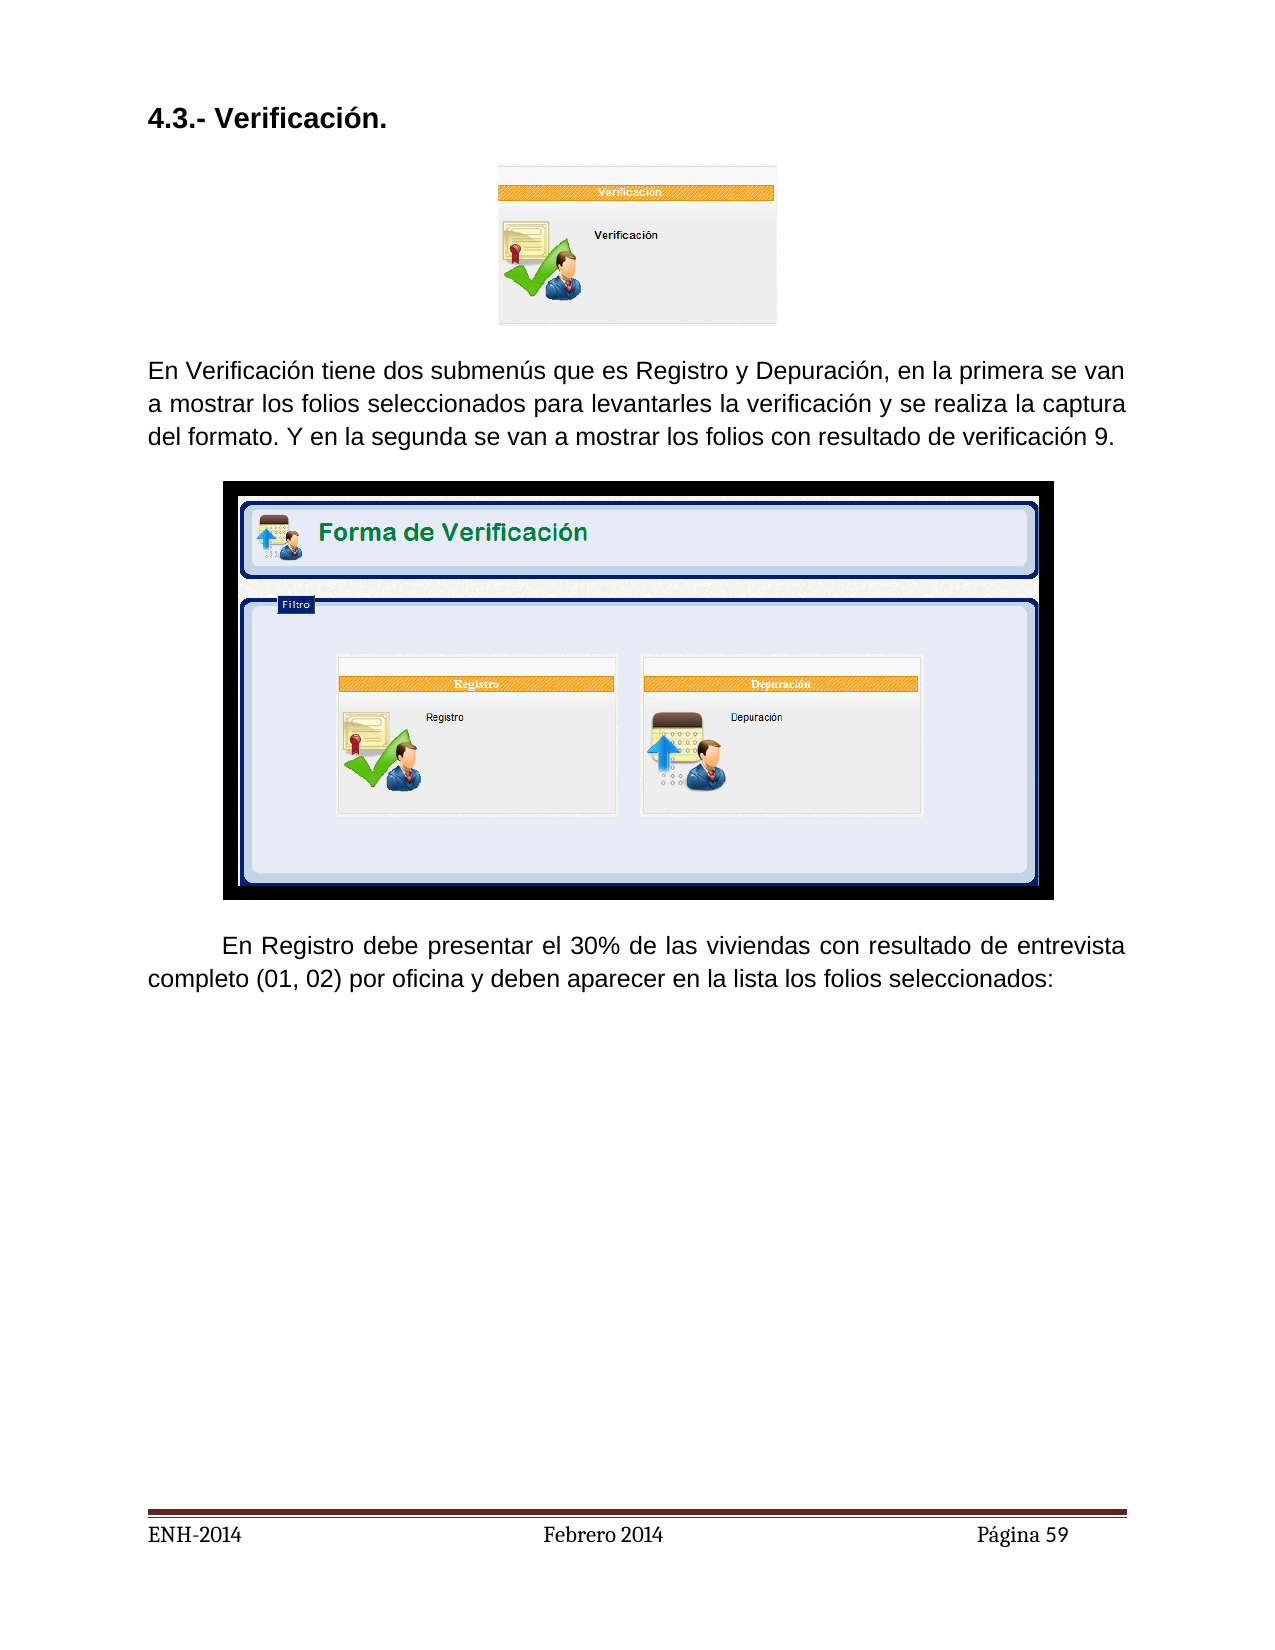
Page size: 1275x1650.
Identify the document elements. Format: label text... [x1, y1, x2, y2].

picture [238, 496, 1039, 886]
text En Verificación tiene dos submenús que es Registro y Depuración, en la primera se van a mostrar los folios seleccionados para levantarles la verificación y se realiza la captura del formato. Y en la segunda se van a mostrar los folios con resultado de verificación 9. [148, 356, 1127, 451]
text En Registro debe presentar el 30% de las viviendas con resultado de entrevista completo (01, 02) por oficina y deben aparecer en la lista los folios seleccionados: [148, 931, 1127, 993]
text 4.3.- Verificación. [148, 101, 1127, 135]
picture [498, 164, 777, 327]
